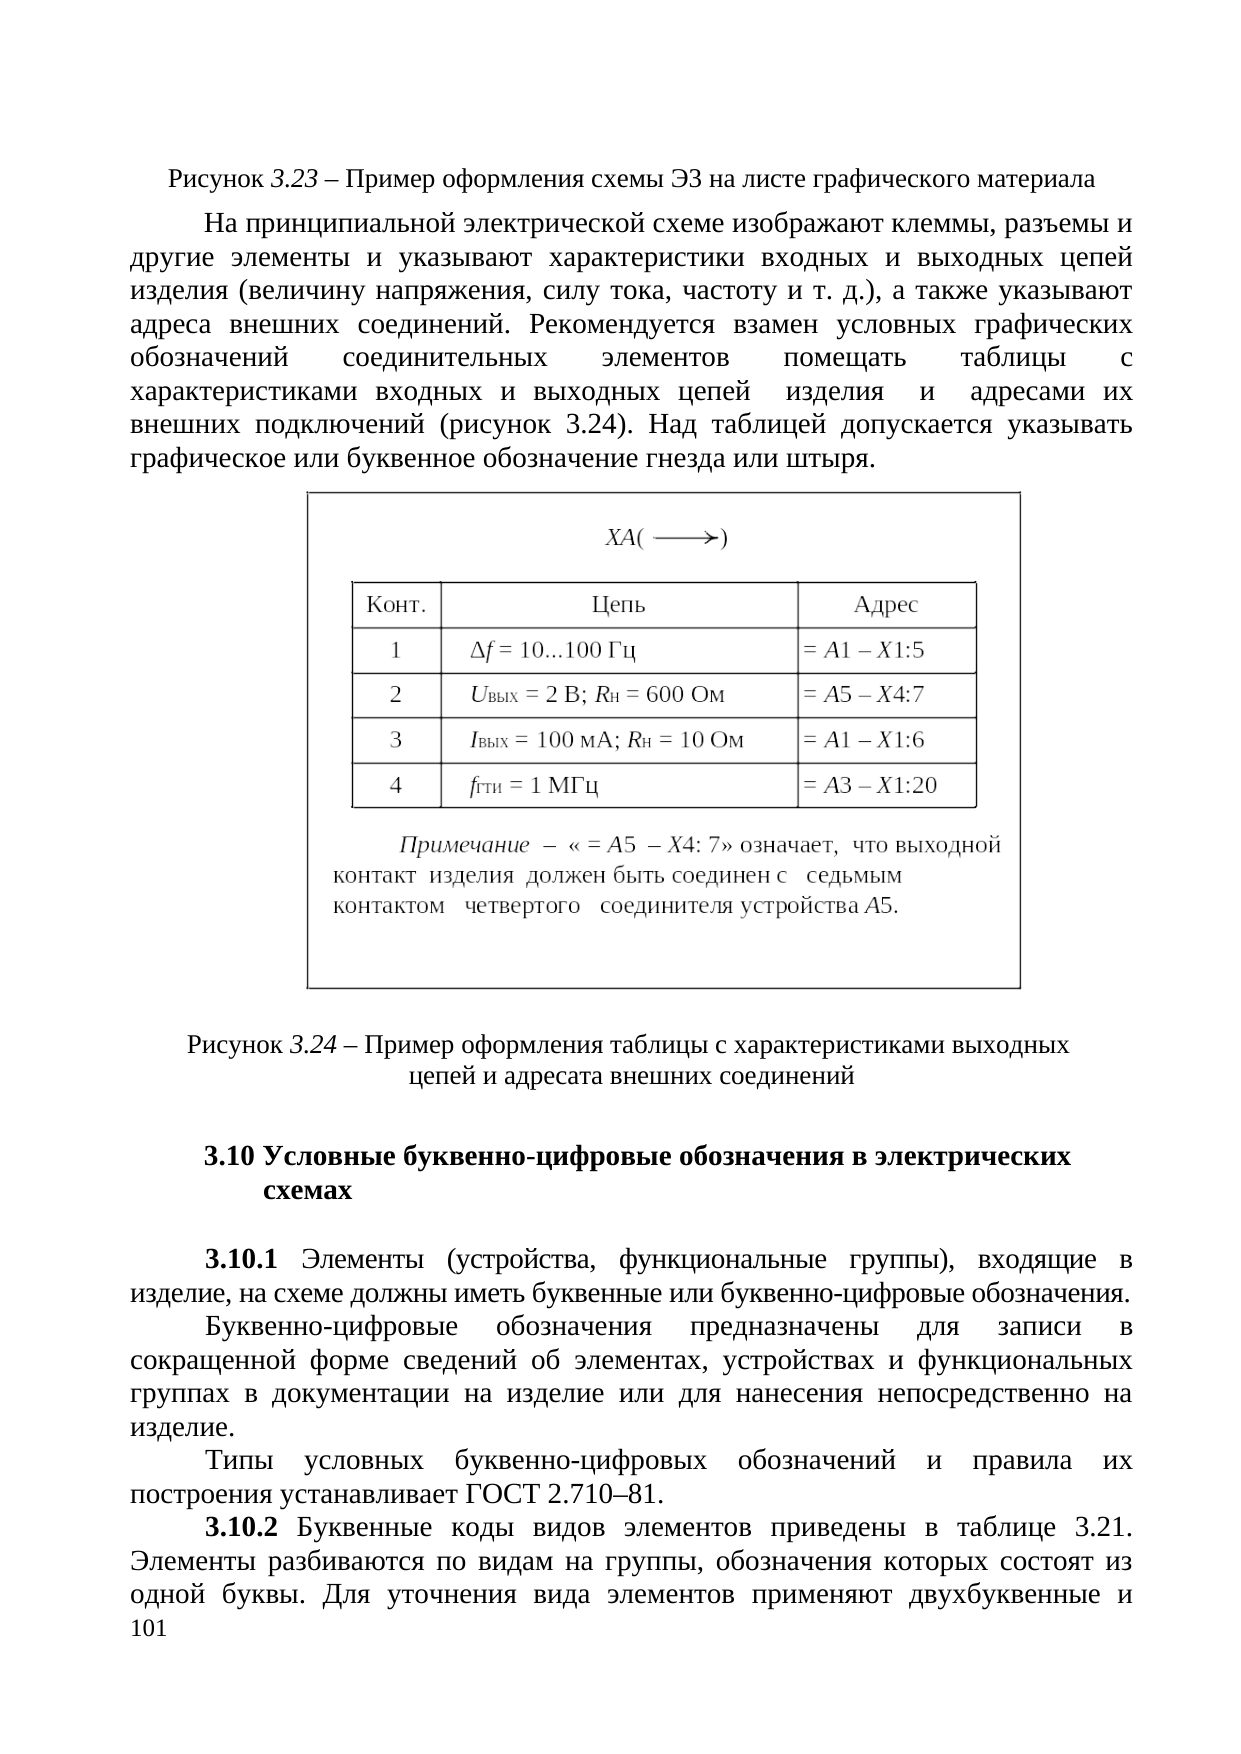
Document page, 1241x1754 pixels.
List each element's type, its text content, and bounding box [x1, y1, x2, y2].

text 3.10.1 Элементы (устройства, функциональные группы), входящие в изделие, на схеме должны иметь буквенные или буквенно-цифровые обозначения. [130, 1241, 1134, 1308]
text Рисунок 3.23 – Пример оформления схемы Э3 на листе графического материала [130, 162, 1134, 193]
text Буквенно-цифровые обозначения предназначены для записи в сокращенной форме сведений об элементах, устройствах и функциональных группах в документации на изделие или для нанесения непосредственно на изделие. [130, 1308, 1134, 1442]
subtitle 3.10 Условные буквенно-цифровые обозначения в электрических схемах [204, 1138, 1134, 1205]
text На принципиальной электрической схеме изображают клеммы, разъемы и другие элементы и указывают характеристики входных и выходных цепей изделия (величину напряжения, силу тока, частоту и т. д.), а также указывают адреса внешних соединений. Рекомендуется взамен условных графических обозначений соединительных элементов помещать таблицы с характеристиками входных и выходных цепей изделия и адресами их внешних подключений (рисунок 3.24). Над таблицей допускается указывать графическое или буквенное обозначение гнезда или штыря. [130, 205, 1134, 474]
text Рисунок 3.24 – Пример оформления таблицы с характеристиками выходных цепей и адресата внешних соединений [130, 1028, 1134, 1090]
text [130, 1509, 1134, 1610]
text Типы условных буквенно-цифровых обозначений и правила их построения устанавливает ГОСТ 2.710–81. [130, 1442, 1134, 1509]
